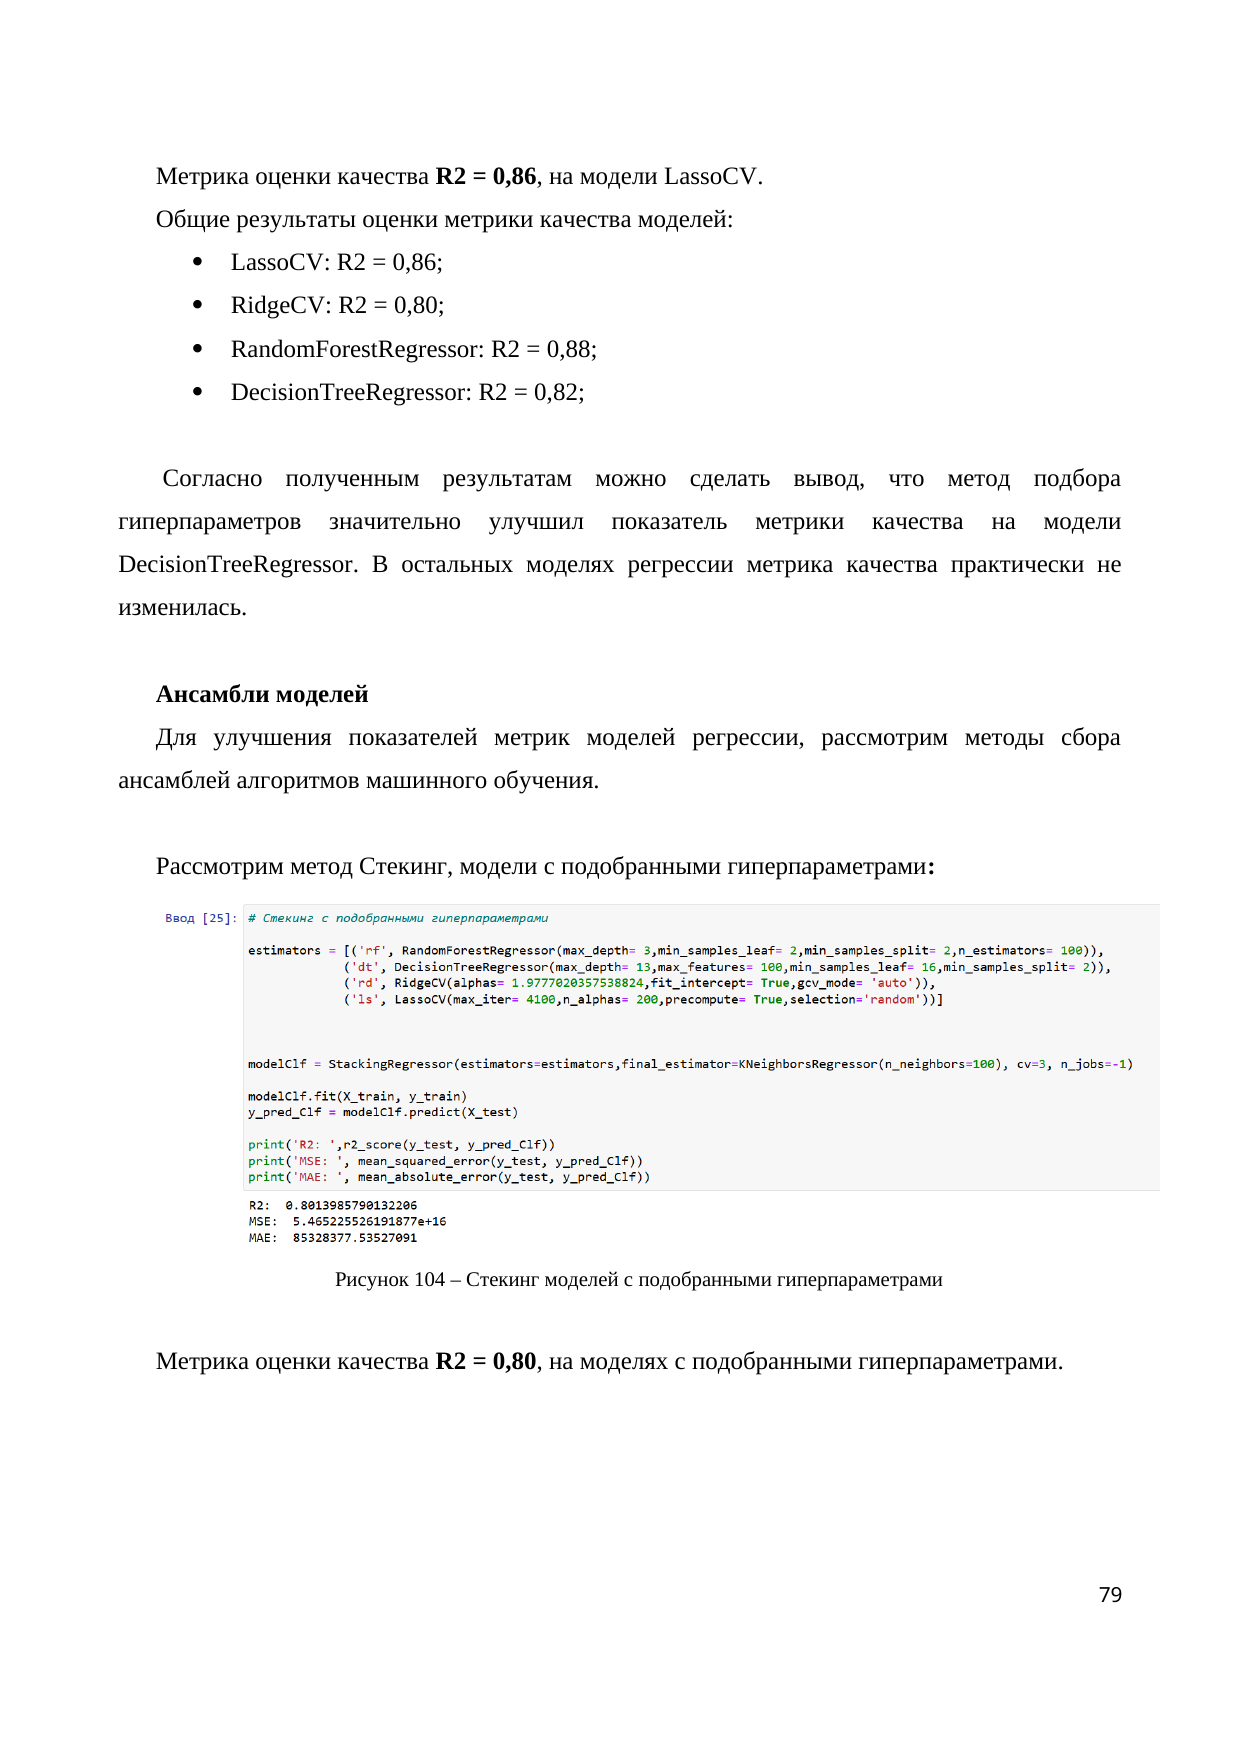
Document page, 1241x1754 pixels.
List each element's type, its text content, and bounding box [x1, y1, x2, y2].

text Согласно полученным результатам можно сделать вывод, что метод подбора гиперпараметров значительно улучшил показатель метрики качества на модели DecisionTreeRegressor. В остальных моделях регрессии метрика качества практически не изменилась. [118, 463, 1122, 621]
list LassoCV: R2 = 0,86; [193, 247, 1122, 276]
list DecisionTreeRegressor: R2 = 0,82; [193, 377, 1122, 406]
list RandomForestRegressor: R2 = 0,88; [193, 334, 1122, 362]
text Общие результаты оценки метрики качества моделей: [118, 204, 1122, 233]
text Метрика оценки качества R2 = 0,80, на моделях с подобранными гиперпараметрами. [118, 1346, 1122, 1374]
text Рассмотрим метод Стекинг, модели с подобранными гиперпараметрами: [118, 851, 1122, 880]
text Для улучшения показателей метрик моделей регрессии, рассмотрим методы сбора ансамблей алгоритмов машинного обучения. [118, 722, 1122, 794]
list RidgeCV: R2 = 0,80; [193, 291, 1122, 319]
picture [155, 894, 1161, 1253]
text Ансамбли моделей [118, 679, 1122, 707]
text Метрика оценки качества R2 = 0,86, на модели LassoCV. [118, 161, 1122, 190]
text Рисунок 104 – Стекинг моделей с подобранными гиперпараметрами [118, 1267, 1122, 1291]
